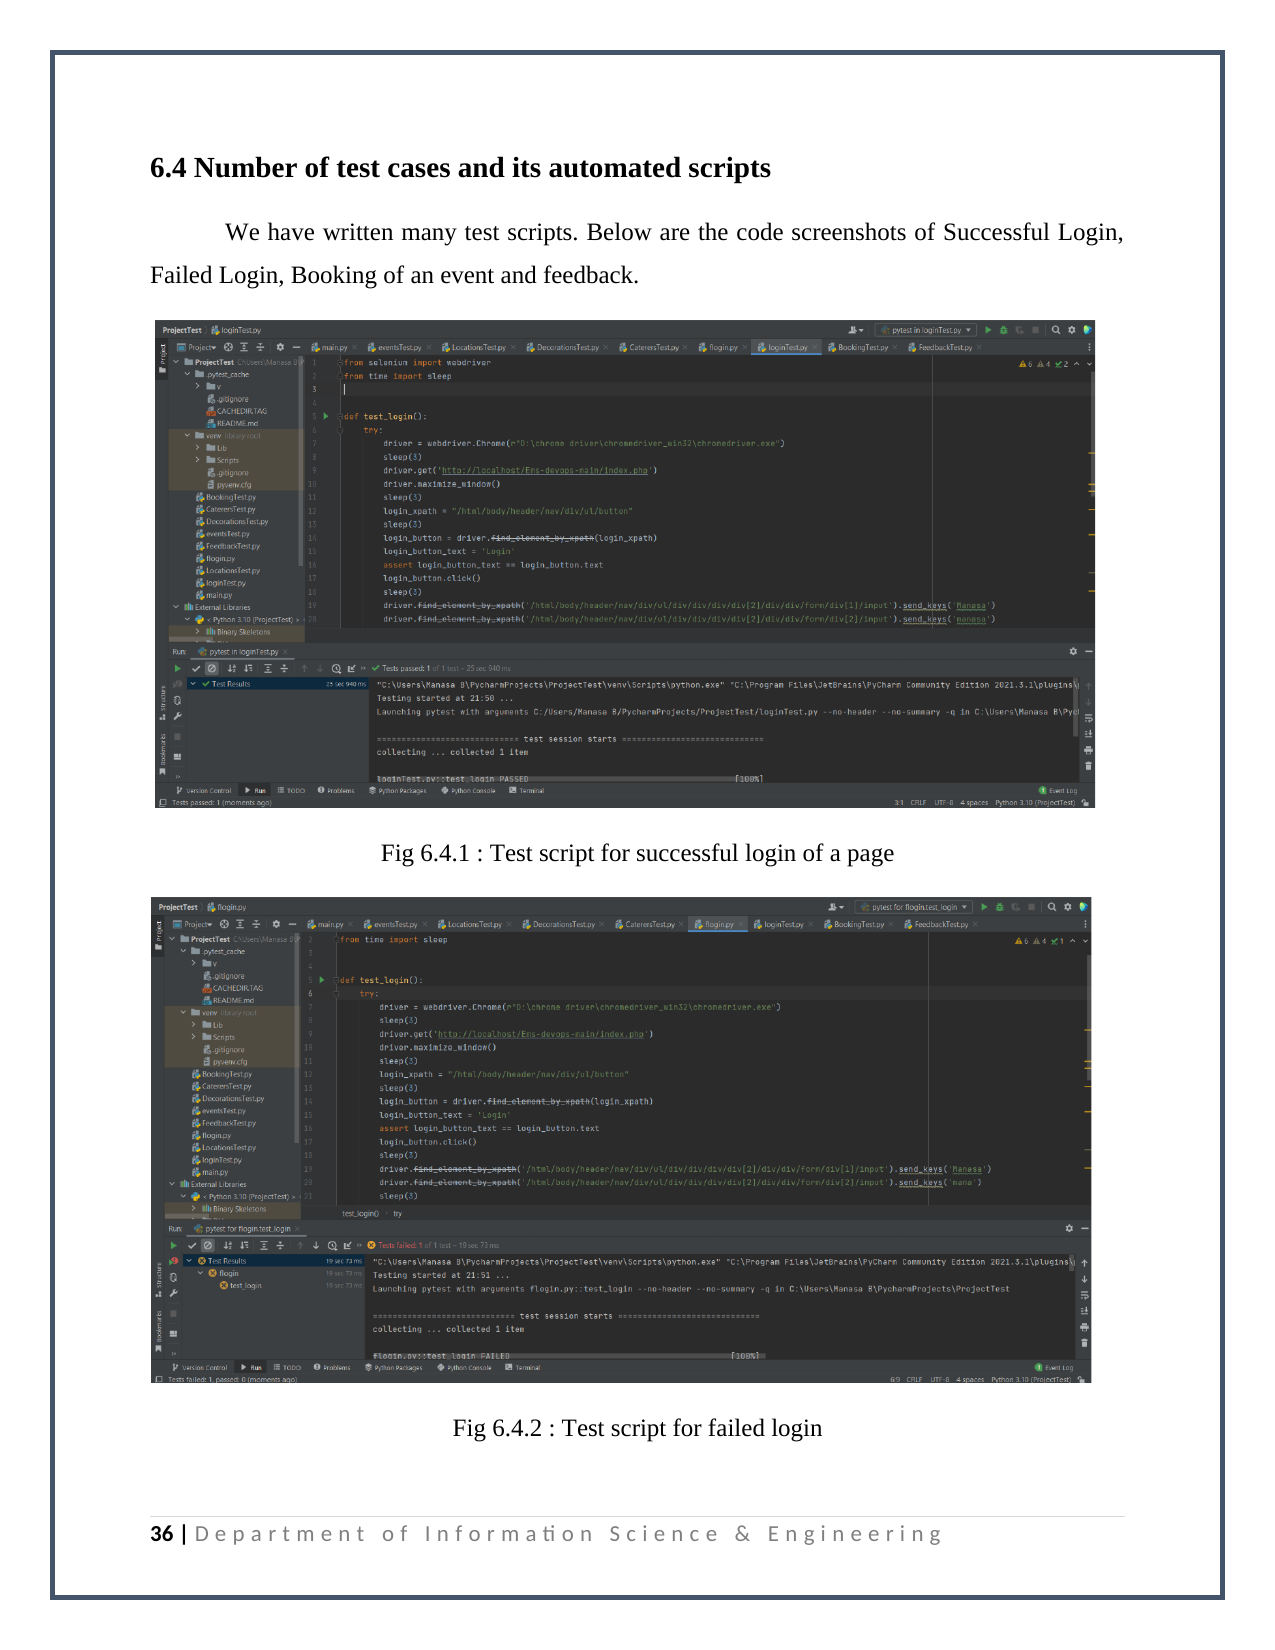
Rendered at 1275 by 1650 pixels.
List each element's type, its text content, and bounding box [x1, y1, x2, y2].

picture [155, 320, 1096, 808]
text We have written many test scripts. Below are the code screenshots of Successful Login, Failed Login, Booking of an event and feedback. [150, 217, 1125, 289]
picture [151, 897, 1092, 1383]
text Fig 6.4.2 : Test script for failed login [150, 1413, 1125, 1442]
text Fig 6.4.1 : Test script for successful login of a page [150, 838, 1125, 867]
text 6.4 Number of test cases and its automated scripts [150, 150, 1125, 183]
